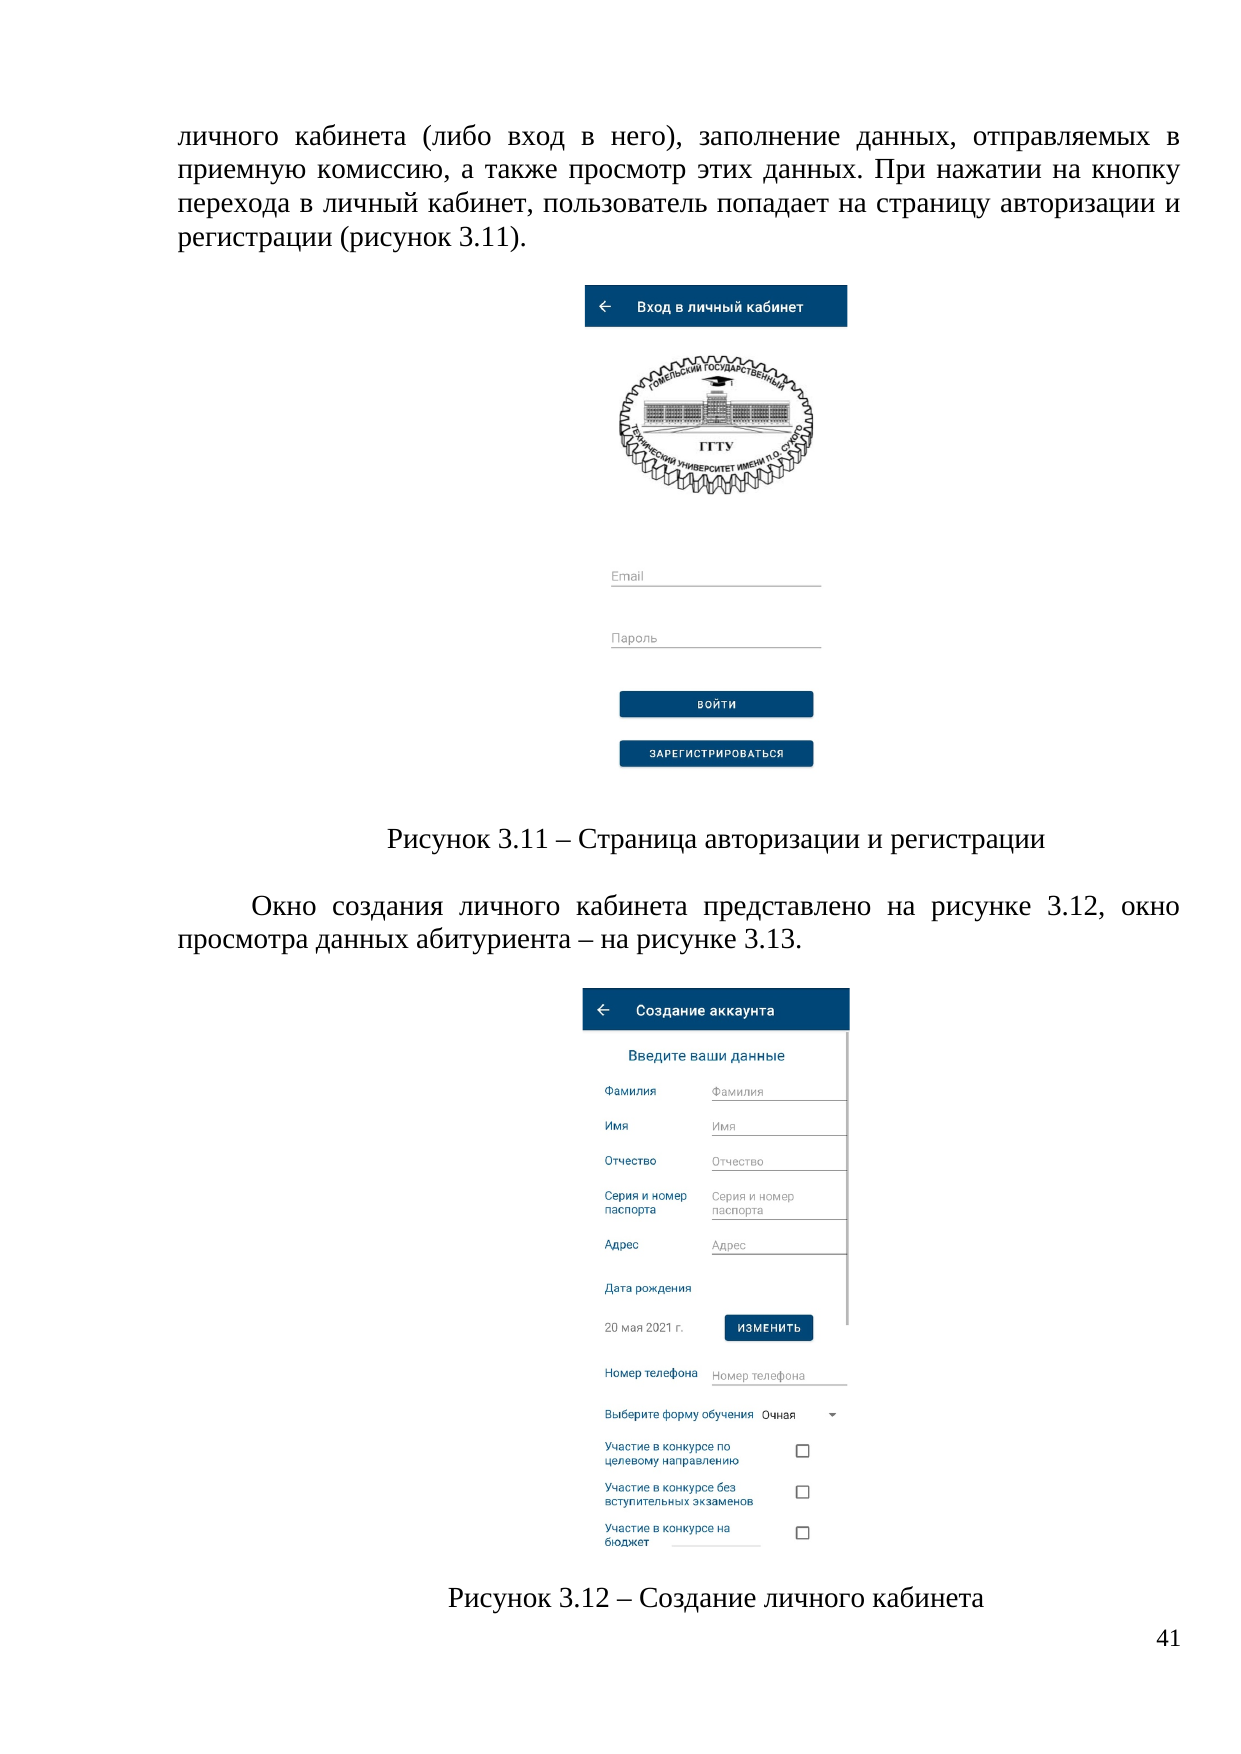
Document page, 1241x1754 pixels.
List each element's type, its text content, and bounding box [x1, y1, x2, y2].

picture [584, 285, 848, 788]
text Рисунок 3.11 – Страница авторизации и регистрации [177, 821, 1181, 854]
picture [582, 988, 850, 1547]
text Окно создания личного кабинета представлено на рисунке 3.12, окно просмотра данных абитуриента – на рисунке 3.13. [177, 888, 1181, 955]
text Рисунок 3.12 – Создание личного кабинета [177, 1580, 1181, 1614]
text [177, 118, 1181, 252]
